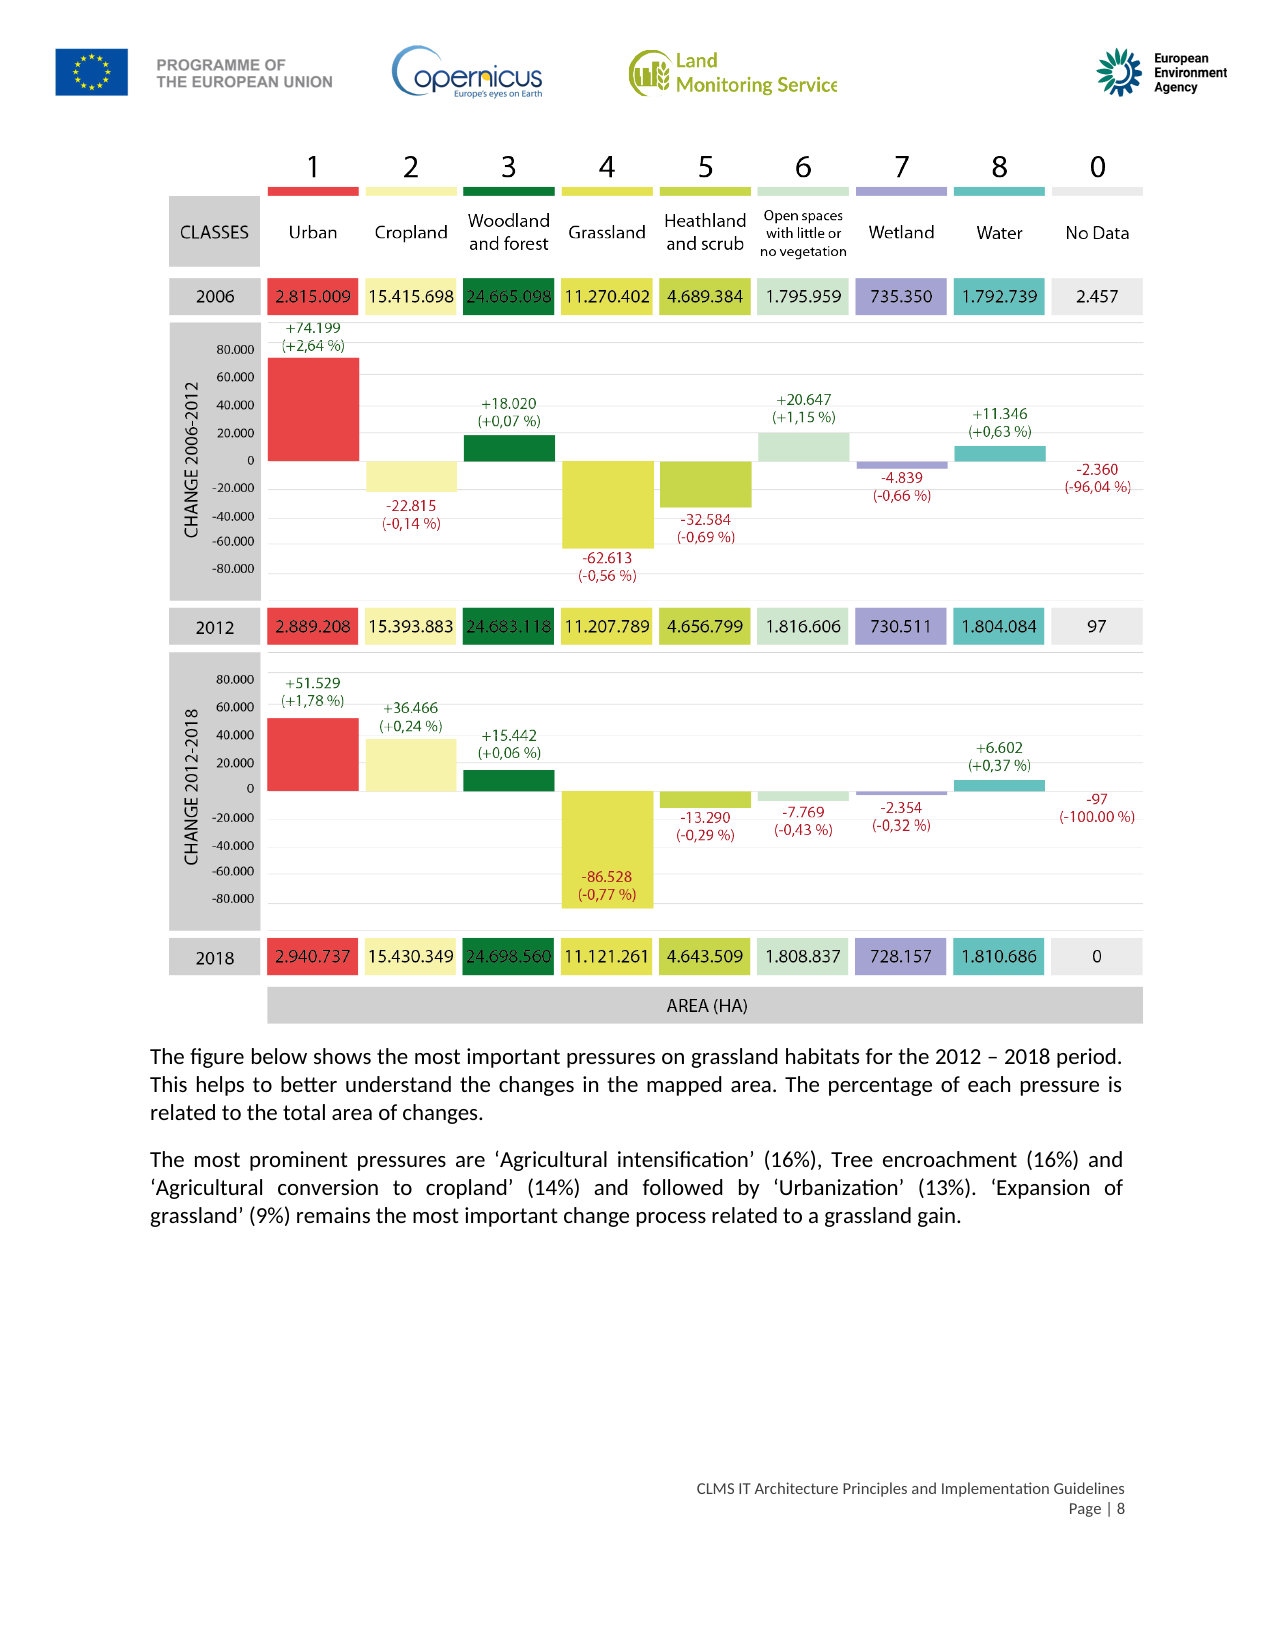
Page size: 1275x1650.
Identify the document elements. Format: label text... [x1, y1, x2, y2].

picture [371, 15, 560, 130]
picture [168, 150, 1144, 1024]
picture [628, 50, 837, 97]
text The most prominent pressures are ‘Agricultural intensification’ (16%), Tree encroachment (16%) and ‘Agricultural conversion to cropland’ (14%) and followed by ‘Urbanization’ (13%). ‘Expansion of grassland’ (9%) remains the most important change process related to a grassland gain. [150, 1145, 1125, 1229]
picture [1094, 46, 1228, 97]
text The figure below shows the most important pressures on grassland habitats for the 2012 – 2018 period. This helps to better understand the changes in the mapped area. The percentage of each pressure is related to the total area of changes. [150, 1042, 1125, 1126]
picture [29, 21, 351, 124]
